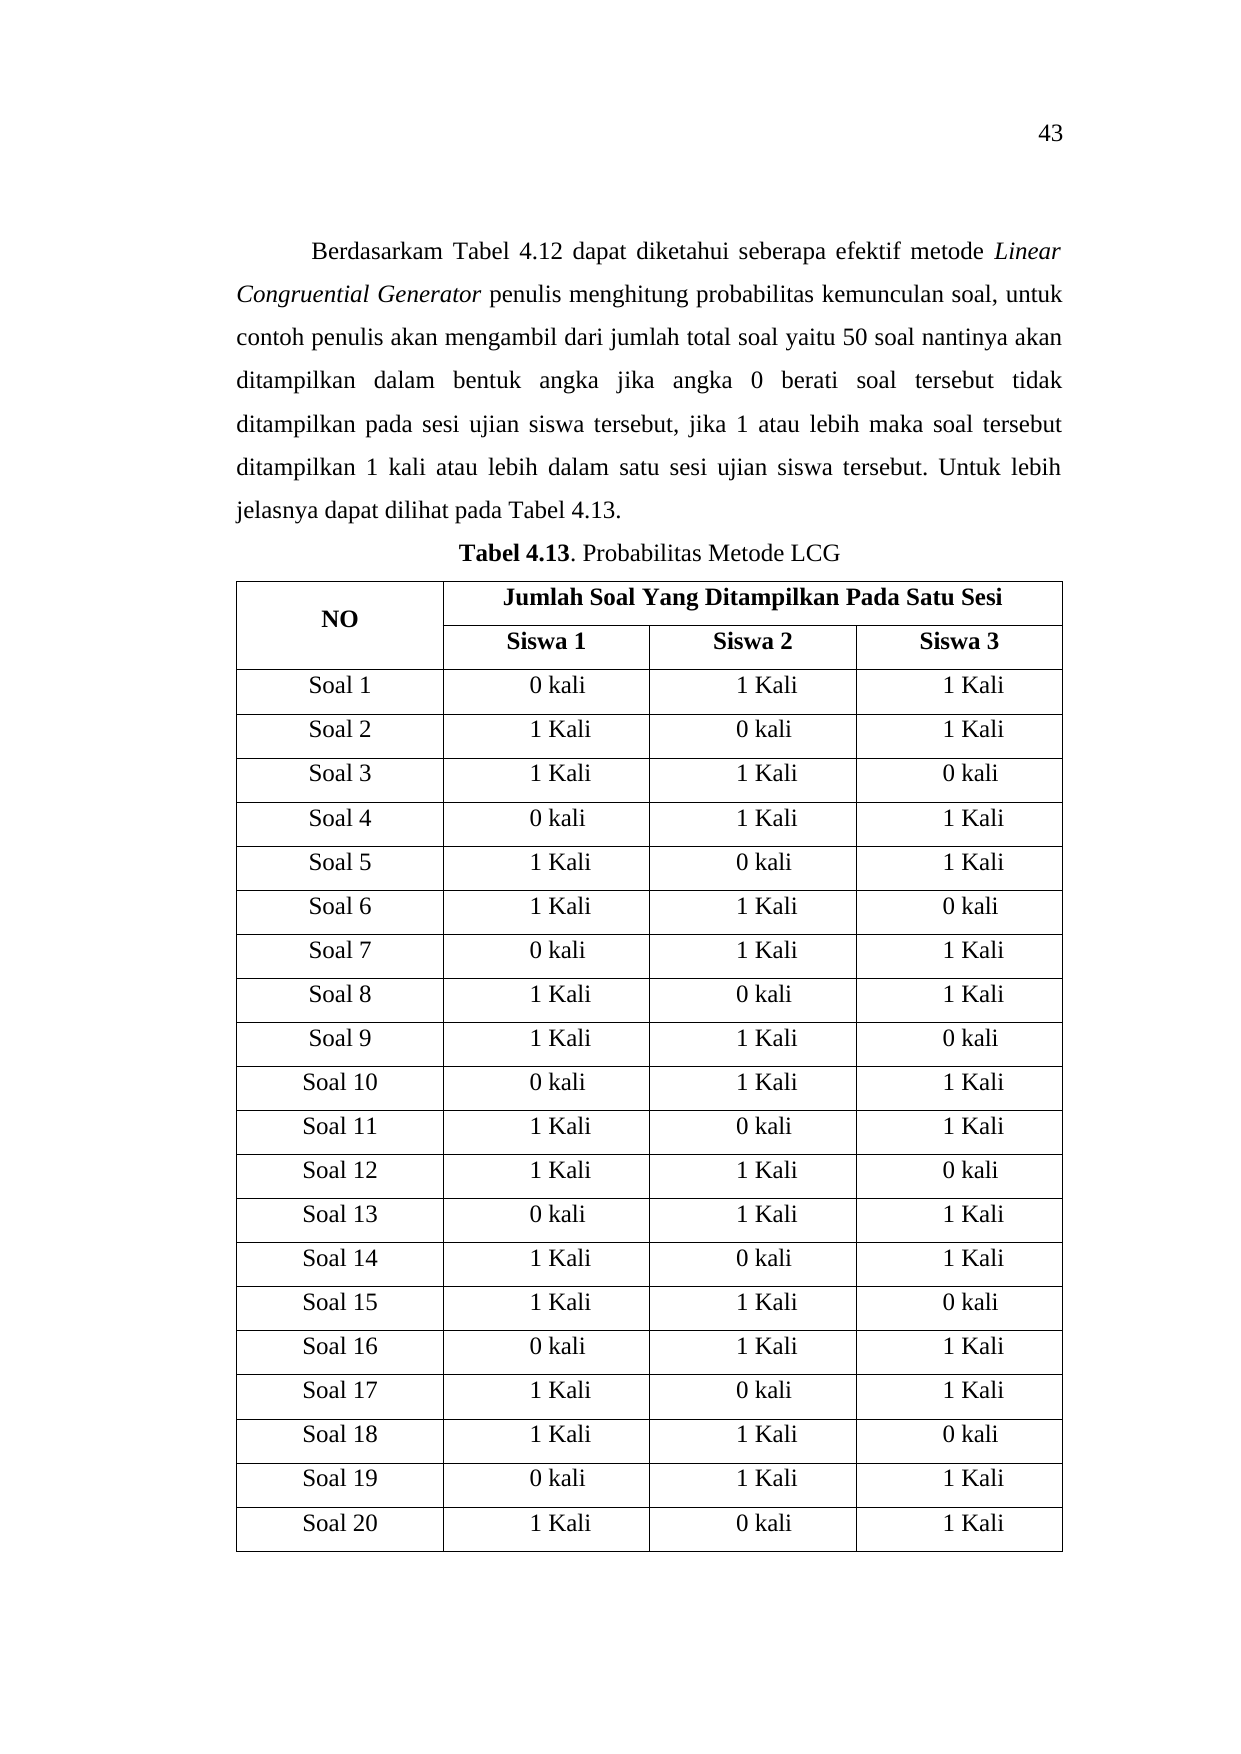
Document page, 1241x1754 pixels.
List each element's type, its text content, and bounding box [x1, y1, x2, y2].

table_cell Soal 20 [237, 1508, 443, 1551]
table_cell 1 Kali [857, 1199, 1062, 1242]
table_cell Soal 2 [237, 715, 443, 757]
table_cell 0 kali [444, 1464, 649, 1507]
table_cell Siswa 2 [650, 626, 856, 669]
table_cell 1 Kali [444, 891, 649, 934]
table_cell 1 Kali [857, 1331, 1062, 1374]
table_cell 0 kali [444, 1331, 649, 1374]
table_cell 1 Kali [444, 715, 649, 757]
table_cell Soal 4 [237, 803, 443, 846]
table_cell 1 Kali [444, 1023, 649, 1066]
table_cell 1 Kali [650, 1464, 856, 1507]
table_cell 1 Kali [650, 759, 856, 802]
table_cell 1 Kali [857, 1067, 1062, 1110]
table_cell 0 kali [650, 847, 856, 890]
table_cell 0 kali [444, 670, 649, 713]
table_cell 1 Kali [857, 715, 1062, 757]
table_cell 1 Kali [444, 1155, 649, 1198]
table_cell 0 kali [857, 759, 1062, 802]
table_cell 1 Kali [650, 1067, 856, 1110]
table_cell 0 kali [444, 803, 649, 846]
table_cell Soal 8 [237, 979, 443, 1022]
table_cell Soal 12 [237, 1155, 443, 1198]
table_cell 1 Kali [857, 1243, 1062, 1286]
table_cell 1 Kali [444, 1420, 649, 1462]
table_cell 1 Kali [444, 847, 649, 890]
table_cell 1 Kali [444, 1508, 649, 1551]
table_cell 1 Kali [650, 1199, 856, 1242]
table_cell 1 Kali [650, 1420, 856, 1462]
table_cell 1 Kali [857, 1508, 1062, 1551]
table_cell Soal 16 [237, 1331, 443, 1374]
text Berdasarkam Tabel 4.12 dapat diketahui seberapa efektif metode Linear Congruential Generator penulis menghitung probabilitas kemunculan soal, untuk contoh penulis akan mengambil dari jumlah total soal yaitu 50 soal nantinya akan ditampilkan dalam bentuk angka jika angka 0 berati soal tersebut tidak ditampilkan pada sesi ujian siswa tersebut, jika 1 atau lebih maka soal tersebut ditampilkan 1 kali atau lebih dalam satu sesi ujian siswa tersebut. Untuk lebih jelasnya dapat dilihat pada Tabel 4.13. [236, 236, 1063, 524]
table_header NO [237, 582, 443, 669]
table_cell Siswa 1 [444, 626, 649, 669]
table_cell 0 kali [650, 979, 856, 1022]
table_cell 1 Kali [857, 1464, 1062, 1507]
table_cell 1 Kali [857, 670, 1062, 713]
table_cell 0 kali [650, 1508, 856, 1551]
table_cell 0 kali [857, 1023, 1062, 1066]
table_cell 0 kali [857, 1287, 1062, 1330]
table_cell 1 Kali [444, 1111, 649, 1154]
table_cell 1 Kali [650, 1287, 856, 1330]
table_cell 1 Kali [857, 1375, 1062, 1418]
table_cell 1 Kali [650, 1155, 856, 1198]
table_cell Siswa 3 [857, 626, 1062, 669]
table_cell 1 Kali [444, 1375, 649, 1418]
table_cell Soal 17 [237, 1375, 443, 1418]
table_cell 1 Kali [444, 1287, 649, 1330]
table_cell 1 Kali [857, 979, 1062, 1022]
table_cell 1 Kali [650, 1331, 856, 1374]
table_cell 1 Kali [857, 935, 1062, 978]
table_cell 0 kali [650, 1375, 856, 1418]
table_cell Soal 10 [237, 1067, 443, 1110]
table_cell Soal 6 [237, 891, 443, 934]
table_header Jumlah Soal Yang Ditampilkan Pada Satu Sesi [444, 582, 1062, 625]
table_cell Soal 19 [237, 1464, 443, 1507]
table_cell 0 kali [650, 1111, 856, 1154]
table_cell 0 kali [444, 1067, 649, 1110]
table_cell Soal 15 [237, 1287, 443, 1330]
table_cell Soal 18 [237, 1420, 443, 1462]
table_cell Soal 5 [237, 847, 443, 890]
table_cell 1 Kali [444, 979, 649, 1022]
table_cell Soal 3 [237, 759, 443, 802]
table_cell Soal 7 [237, 935, 443, 978]
table_cell Soal 11 [237, 1111, 443, 1154]
table_cell 0 kali [650, 1243, 856, 1286]
table_cell 0 kali [444, 935, 649, 978]
table_cell 1 Kali [650, 670, 856, 713]
table_cell 0 kali [444, 1199, 649, 1242]
table_cell 0 kali [857, 1420, 1062, 1462]
table_cell 0 kali [857, 891, 1062, 934]
table_cell Soal 1 [237, 670, 443, 713]
table_cell 1 Kali [650, 803, 856, 846]
table_cell 1 Kali [444, 759, 649, 802]
table_cell 1 Kali [650, 1023, 856, 1066]
table_cell Soal 9 [237, 1023, 443, 1066]
table_cell 1 Kali [650, 935, 856, 978]
text Tabel 4.13. Probabilitas Metode LCG [236, 538, 1063, 567]
table_cell 1 Kali [650, 891, 856, 934]
table_cell 1 Kali [444, 1243, 649, 1286]
table_cell 0 kali [650, 715, 856, 757]
table_cell Soal 14 [237, 1243, 443, 1286]
table_cell 1 Kali [857, 847, 1062, 890]
table_cell Soal 13 [237, 1199, 443, 1242]
table_cell 1 Kali [857, 803, 1062, 846]
table_cell 0 kali [857, 1155, 1062, 1198]
table_cell 1 Kali [857, 1111, 1062, 1154]
